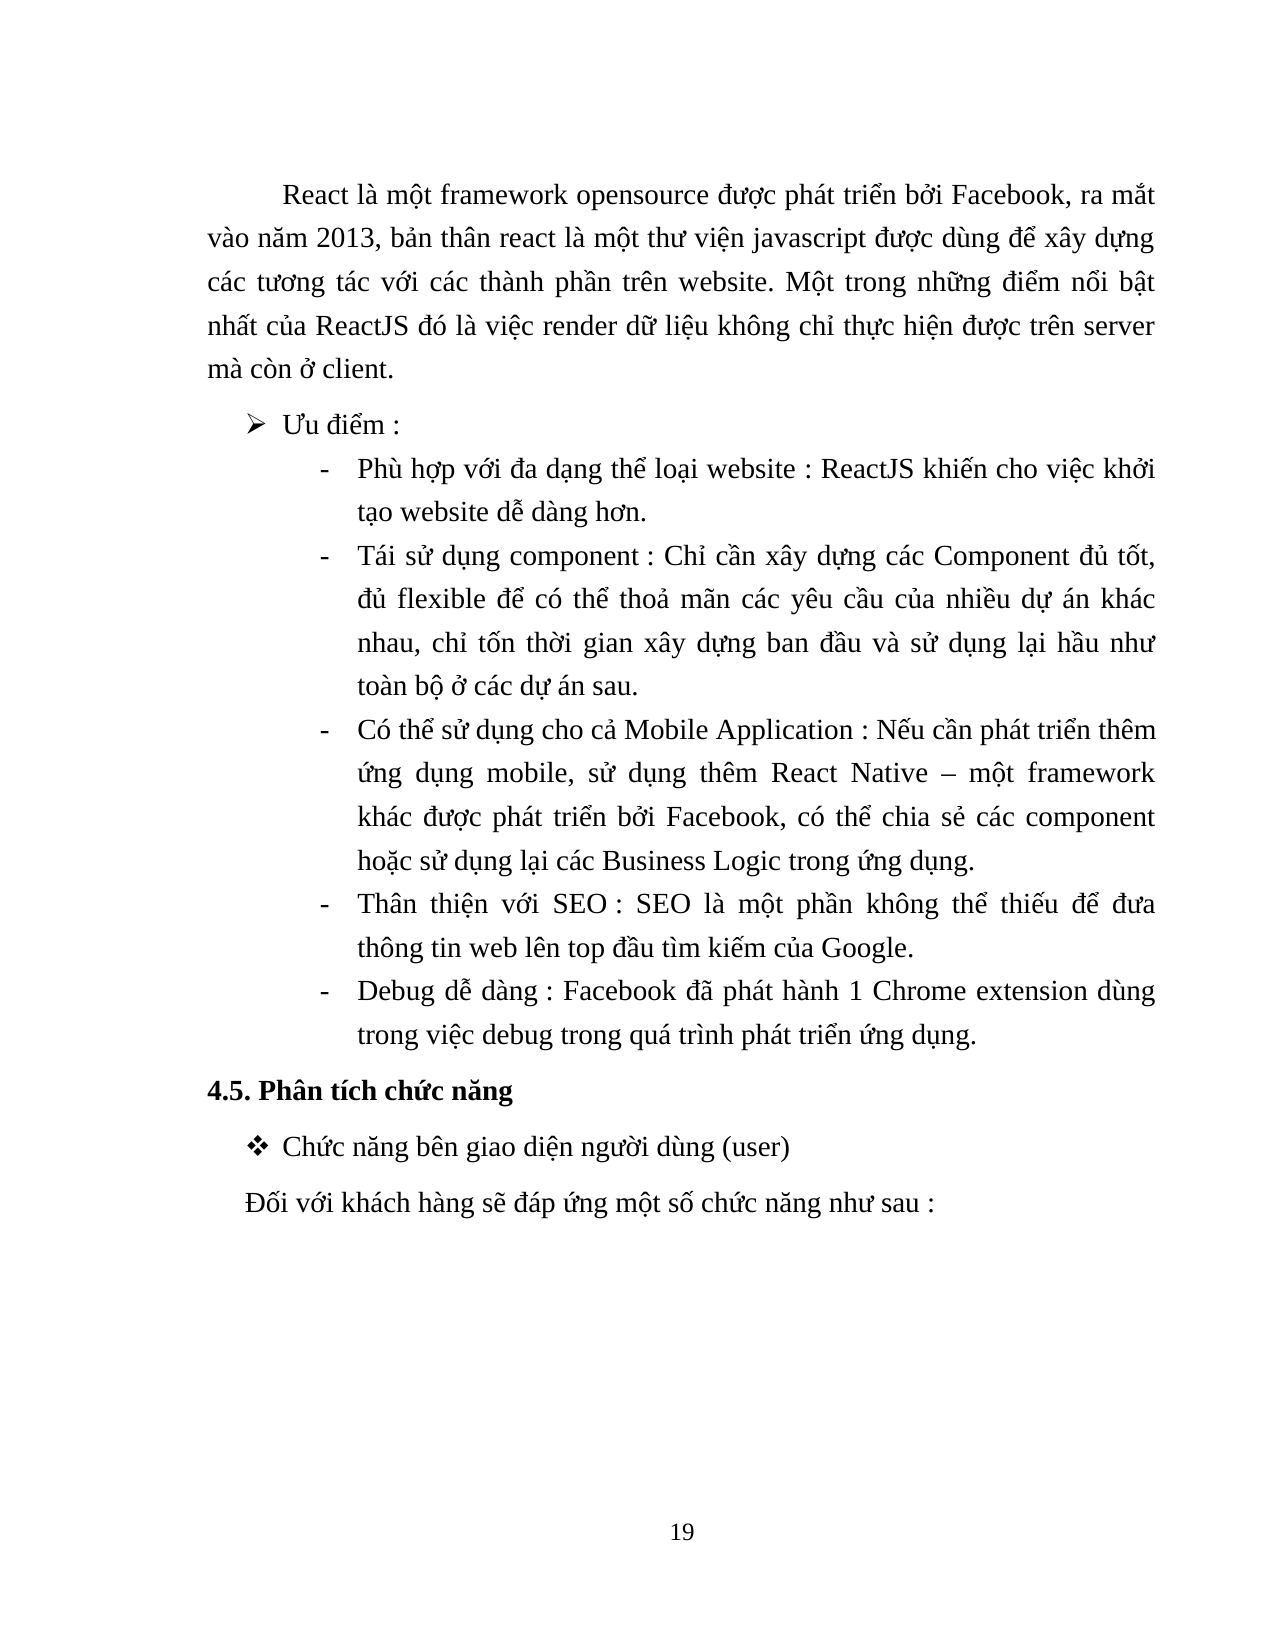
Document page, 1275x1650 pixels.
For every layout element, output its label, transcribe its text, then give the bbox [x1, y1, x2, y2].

text Đối với khách hàng sẽ đáp ứng một số chức năng như sau : [244, 1185, 1156, 1219]
list Có thể sử dụng cho cả Mobile Application : Nếu cần phát triển thêm ứng dụng mobile, sử dụng thêm React Native – một framework khác được phát triển bởi Facebook, có thể chia sẻ các component hoặc sử dụng lại các Business Logic trong ứng dụng. [319, 712, 1156, 876]
list Phù hợp với đa dạng thể loại website : ReactJS khiến cho việc khởi tạo website dễ dàng hơn. [319, 451, 1156, 528]
list Thân thiện với SEO : SEO là một phần không thể thiếu để đưa thông tin web lên top đầu tìm kiếm của Google. [319, 886, 1156, 963]
list Ưu điểm : [244, 407, 1156, 441]
subtitle 4.5. Phân tích chức năng [207, 1073, 1156, 1106]
text React là một framework opensource được phát triển bởi Facebook, ra mắt vào năm 2013, bản thân react là một thư viện javascript được dùng để xây dựng các tương tác với các thành phần trên website. Một trong những điểm nổi bật nhất của ReactJS đó là việc render dữ liệu không chỉ thực hiện được trên server mà còn ở client. [207, 177, 1156, 385]
list Debug dễ dàng : Facebook đã phát hành 1 Chrome extension dùng trong việc debug trong quá trình phát triển ứng dụng. [319, 973, 1156, 1050]
list Chức năng bên giao diện người dùng (user) [244, 1129, 1156, 1163]
list Tái sử dụng component : Chỉ cần xây dựng các Component đủ tốt, đủ flexible để có thể thoả mãn các yêu cầu của nhiều dự án khác nhau, chỉ tốn thời gian xây dựng ban đầu và sử dụng lại hầu như toàn bộ ở các dự án sau. [319, 538, 1156, 702]
